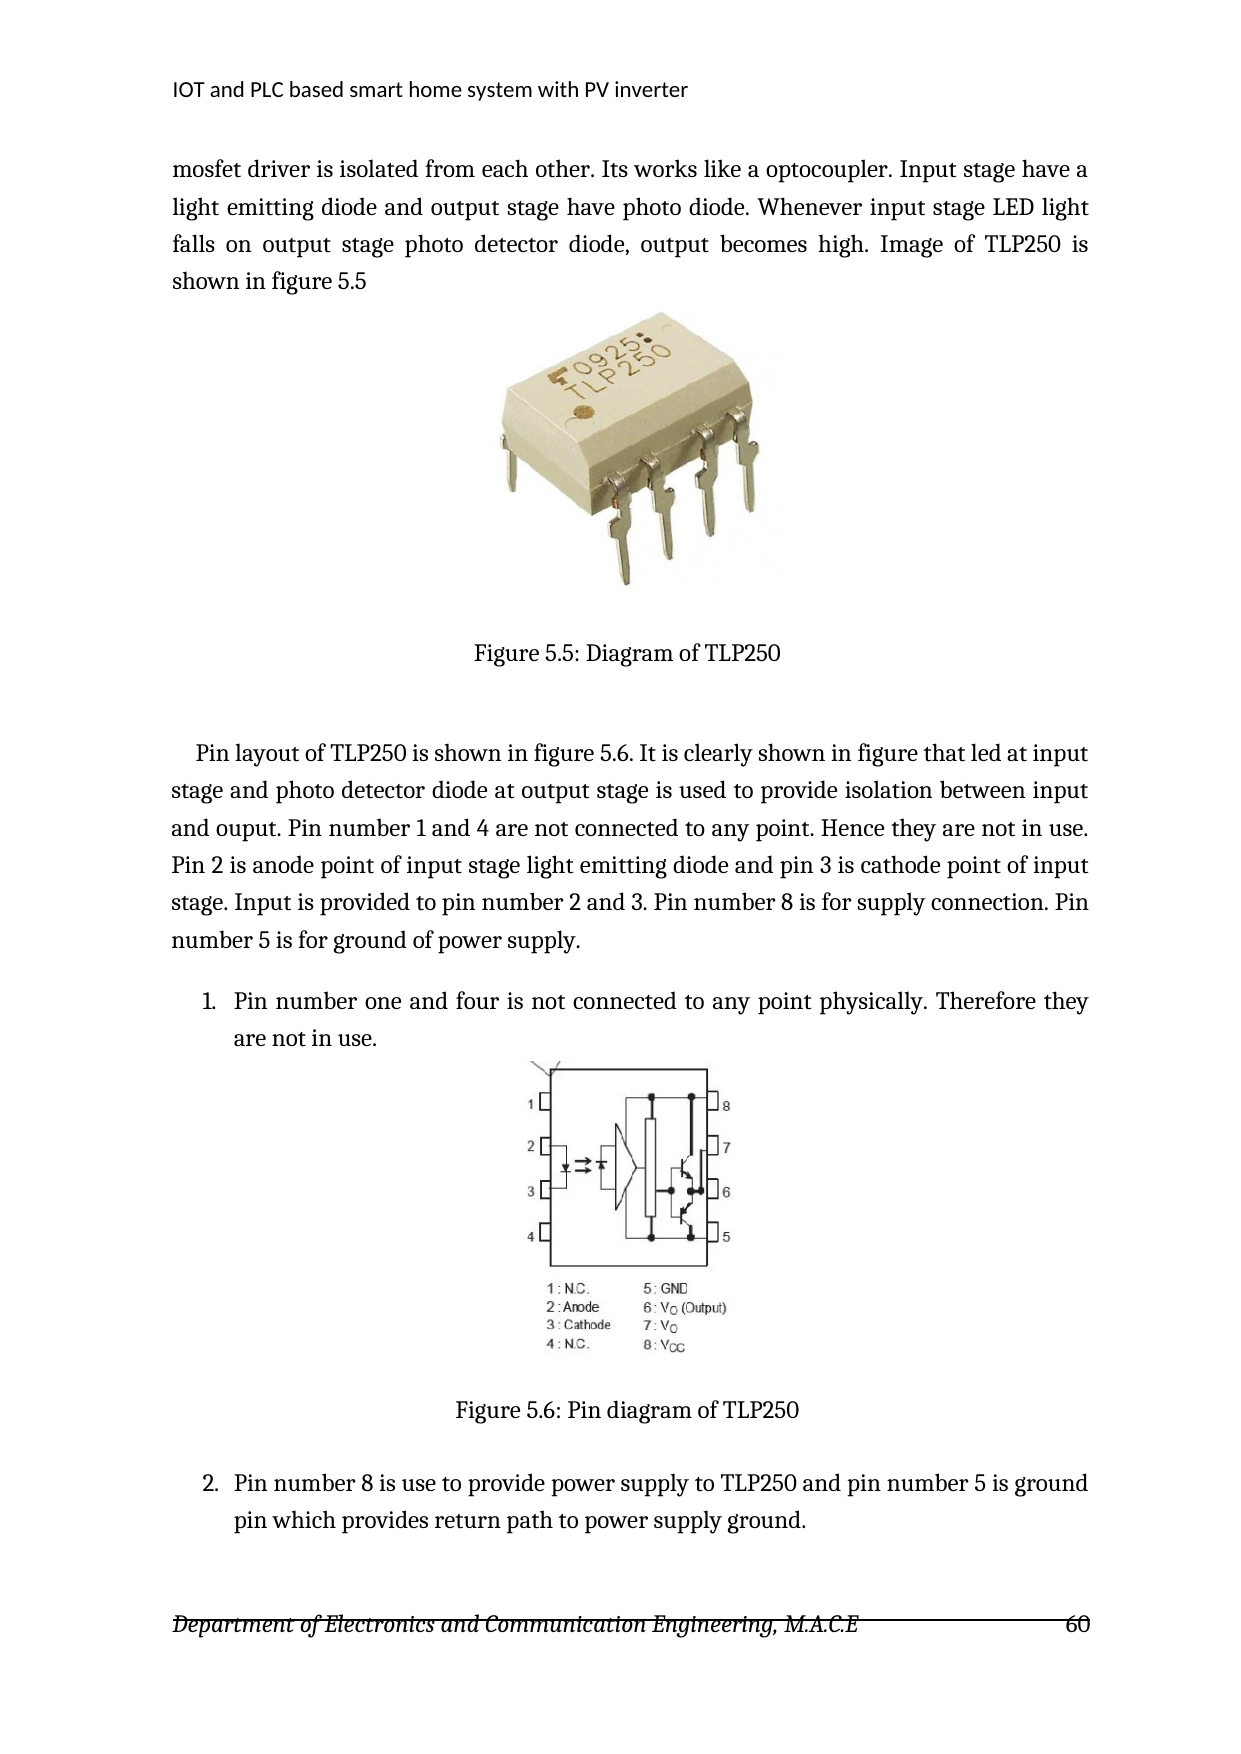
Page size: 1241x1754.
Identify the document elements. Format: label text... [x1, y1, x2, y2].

list Pin number one and four is not connected to any point physically. Therefore they are not in use. [202, 987, 1090, 1053]
text Figure 5.6: Pin diagram of TLP250 [172, 1396, 1082, 1424]
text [171, 155, 1090, 296]
picture [513, 1061, 749, 1360]
picture [482, 304, 781, 603]
list Pin number 8 is use to provide power supply to TLP250 and pin number 5 is ground pin which provides return path to power supply ground. [202, 1469, 1090, 1535]
text Pin layout of TLP250 is shown in figure 5.6. It is clearly shown in figure that led at input stage and photo detector diode at output stage is used to provide isolation between input and ouput. Pin number 1 and 4 are not connected to any point. Hence they are not in use. Pin 2 is anode point of input stage light emitting diode and pin 3 is cathode point of input stage. Input is provided to pin number 2 and 3. Pin number 8 is for supply connection. Pin number 5 is for ground of power supply. [171, 739, 1090, 954]
text Figure 5.5: Diagram of TLP250 [172, 639, 1082, 667]
